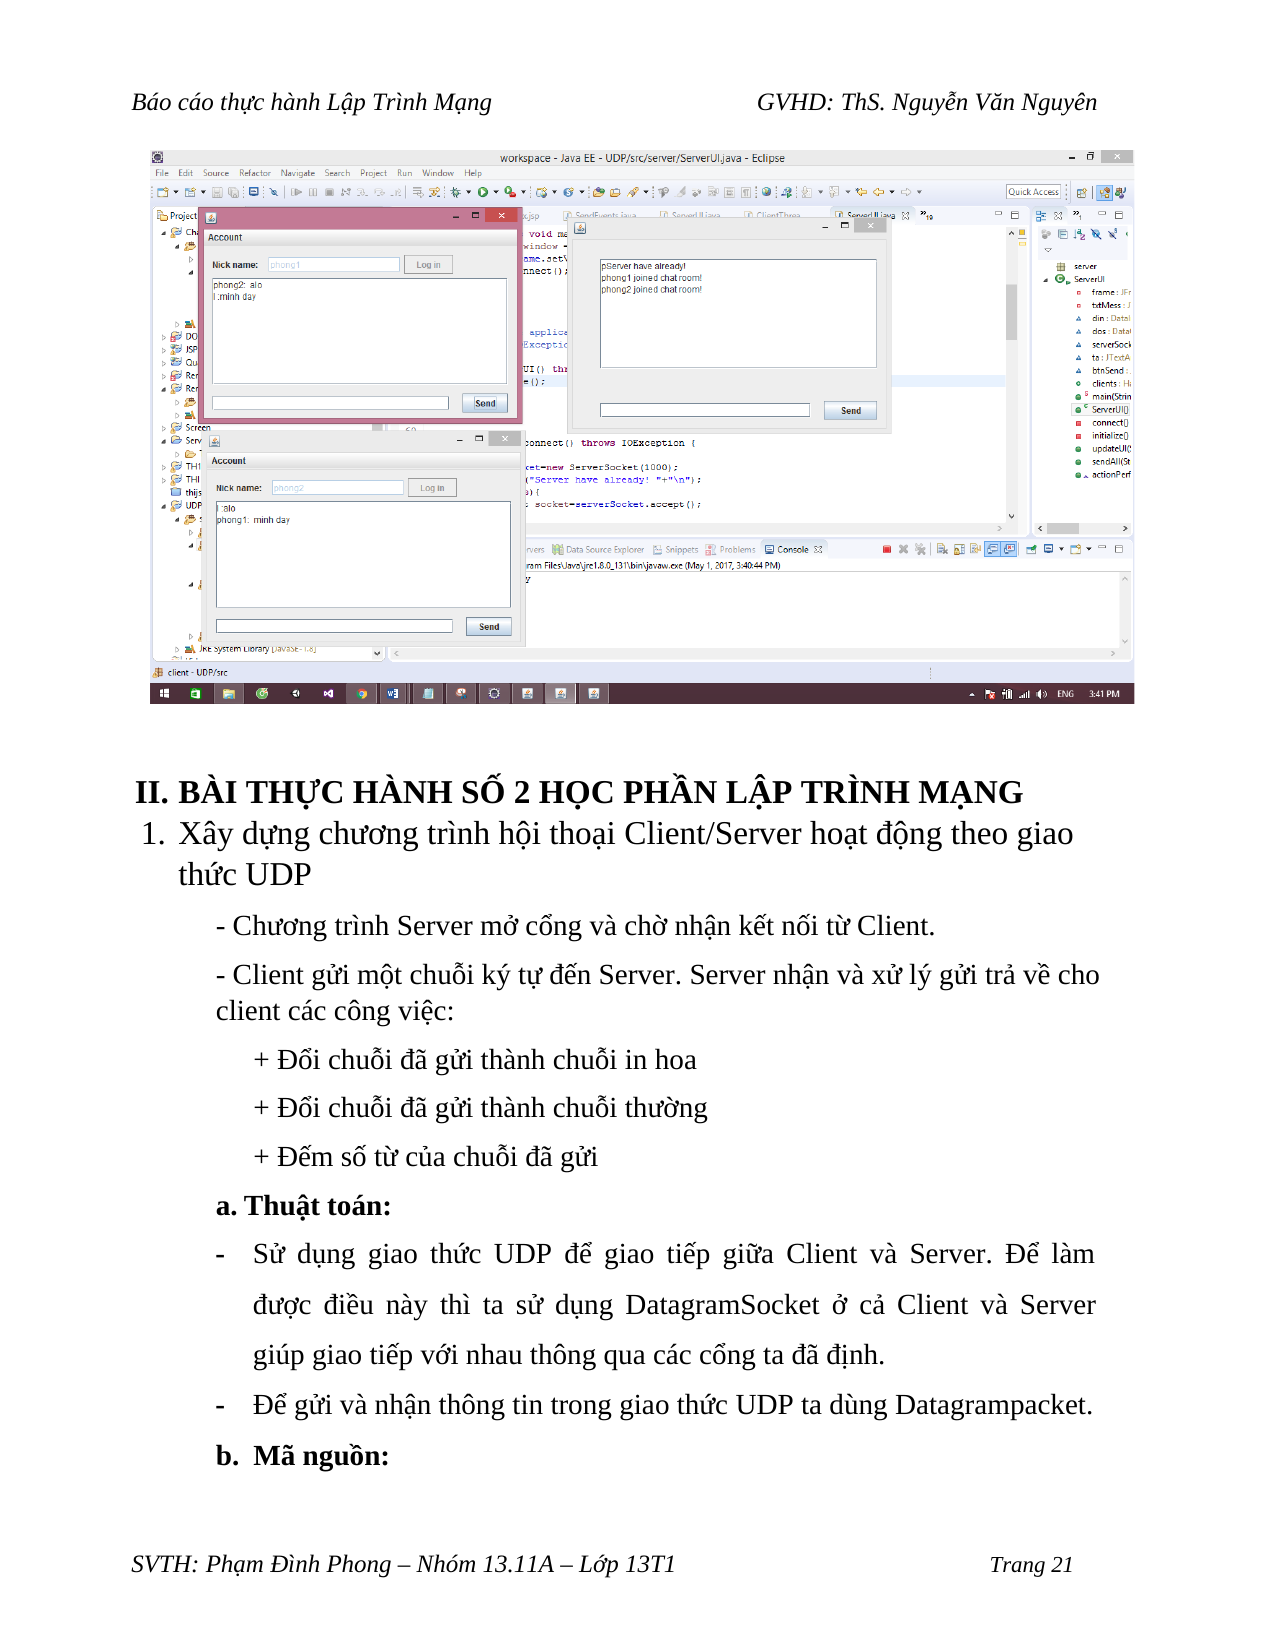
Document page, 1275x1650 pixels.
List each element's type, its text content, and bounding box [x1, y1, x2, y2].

text - Client gửi một chuỗi ký tự đến Server. Server nhận và xử lý gửi trả về cho client các công việc: [216, 957, 1116, 1027]
list Xây dựng chương trình hội thoại Client/Server hoạt động theo giao thức UDP [141, 813, 1097, 893]
text + Đổi chuỗi đã gửi thành chuỗi thường [159, 1091, 1116, 1124]
picture [150, 150, 1135, 704]
list Thuật toán: [216, 1188, 1116, 1221]
list Sử dụng giao thức UDP để giao tiếp giữa Client và Server. Để làm được điều này thì ta sử dụng DatagramSocket ở cả Client và Server giúp giao tiếp với nhau thông qua các cổng ta đã định. [215, 1237, 1097, 1371]
text + Đếm số từ của chuỗi đã gửi [159, 1139, 1116, 1173]
list BÀI THỰC HÀNH SỐ 2 HỌC PHẦN LẬP TRÌNH MẠNG [169, 772, 1116, 810]
text + Đổi chuỗi đã gửi thành chuỗi in hoa [159, 1042, 1116, 1076]
list Để gửi và nhận thông tin trong giao thức UDP ta dùng Datagrampacket. [215, 1387, 1116, 1421]
text - Chương trình Server mở cổng và chờ nhận kết nối từ Client. [159, 908, 1116, 942]
list Mã nguồn: [216, 1438, 1116, 1471]
